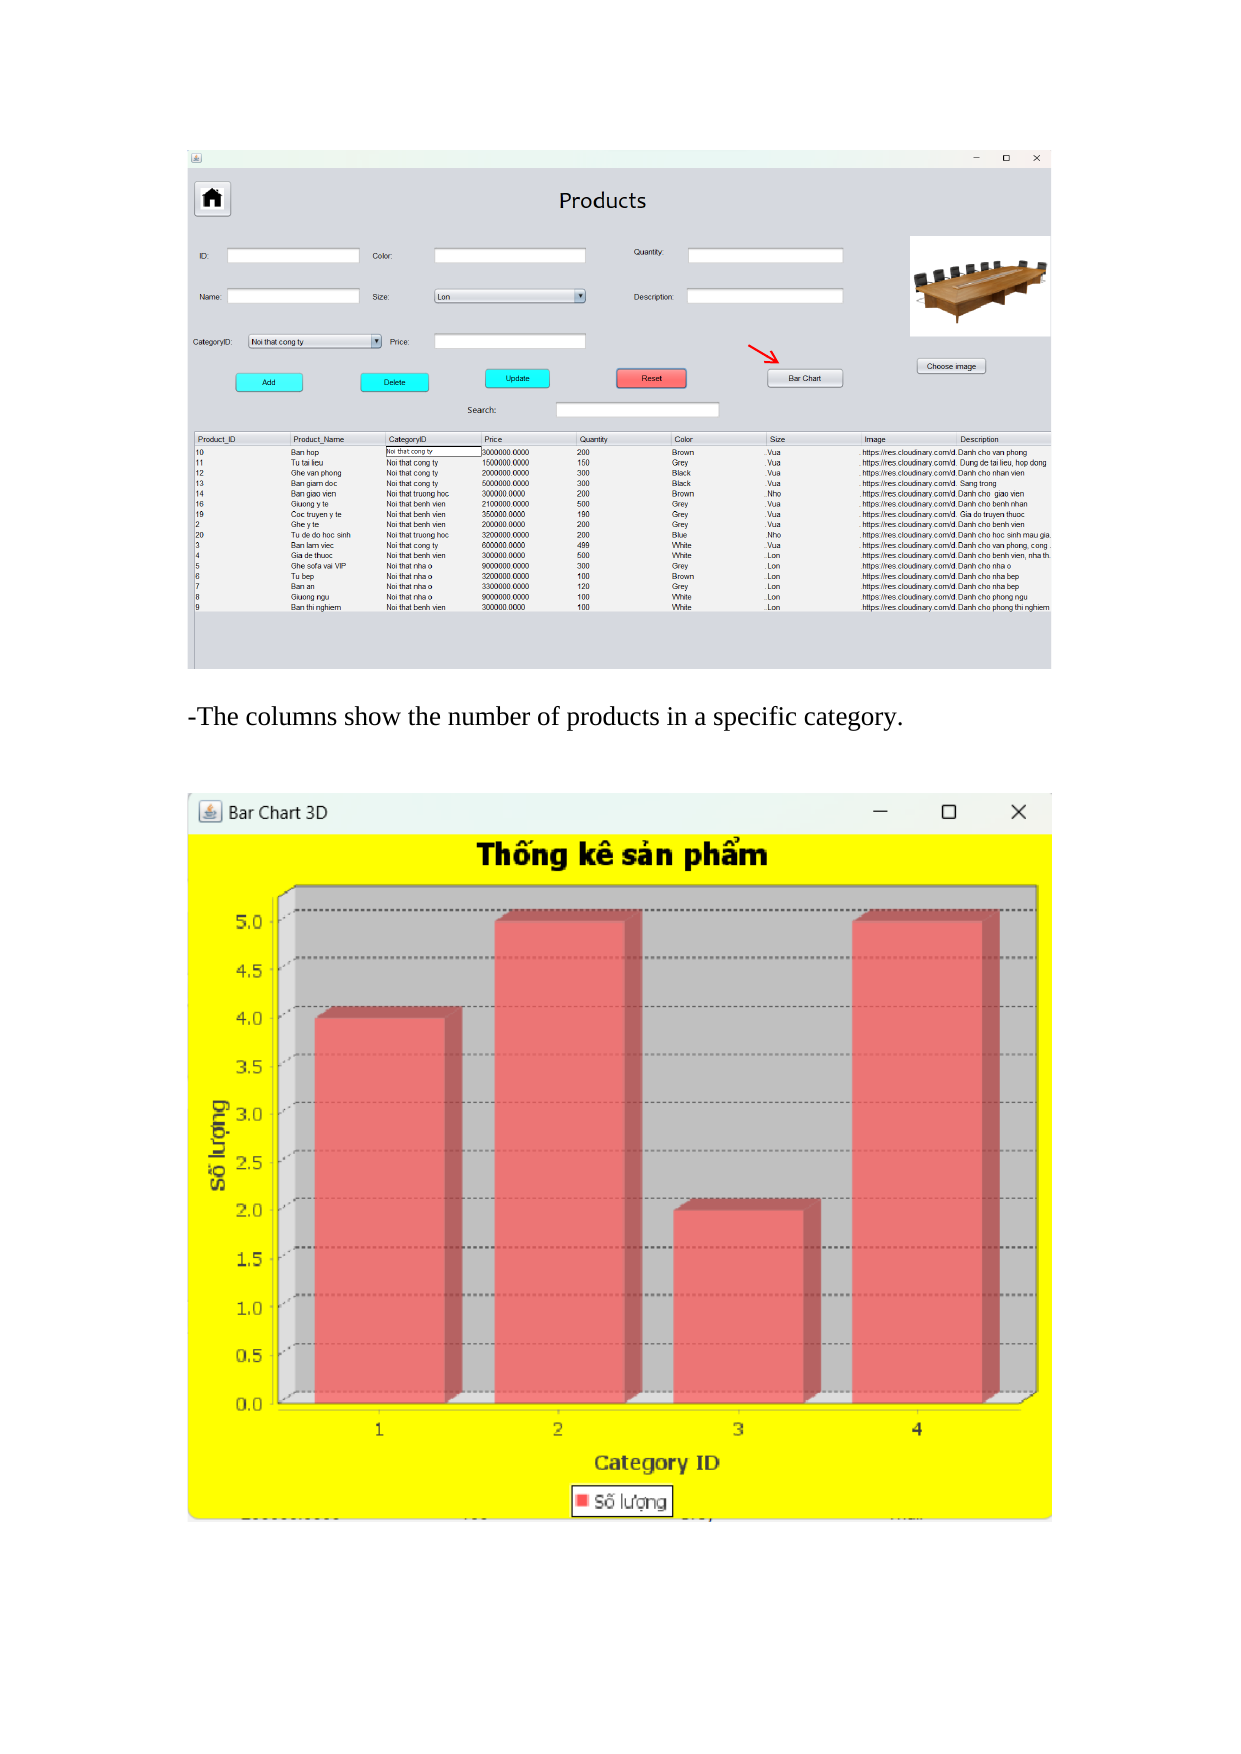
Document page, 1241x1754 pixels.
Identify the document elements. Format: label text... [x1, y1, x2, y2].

picture [187, 793, 1052, 1522]
picture [187, 150, 1052, 669]
text -The columns show the number of products in a specific category. [187, 700, 1053, 731]
